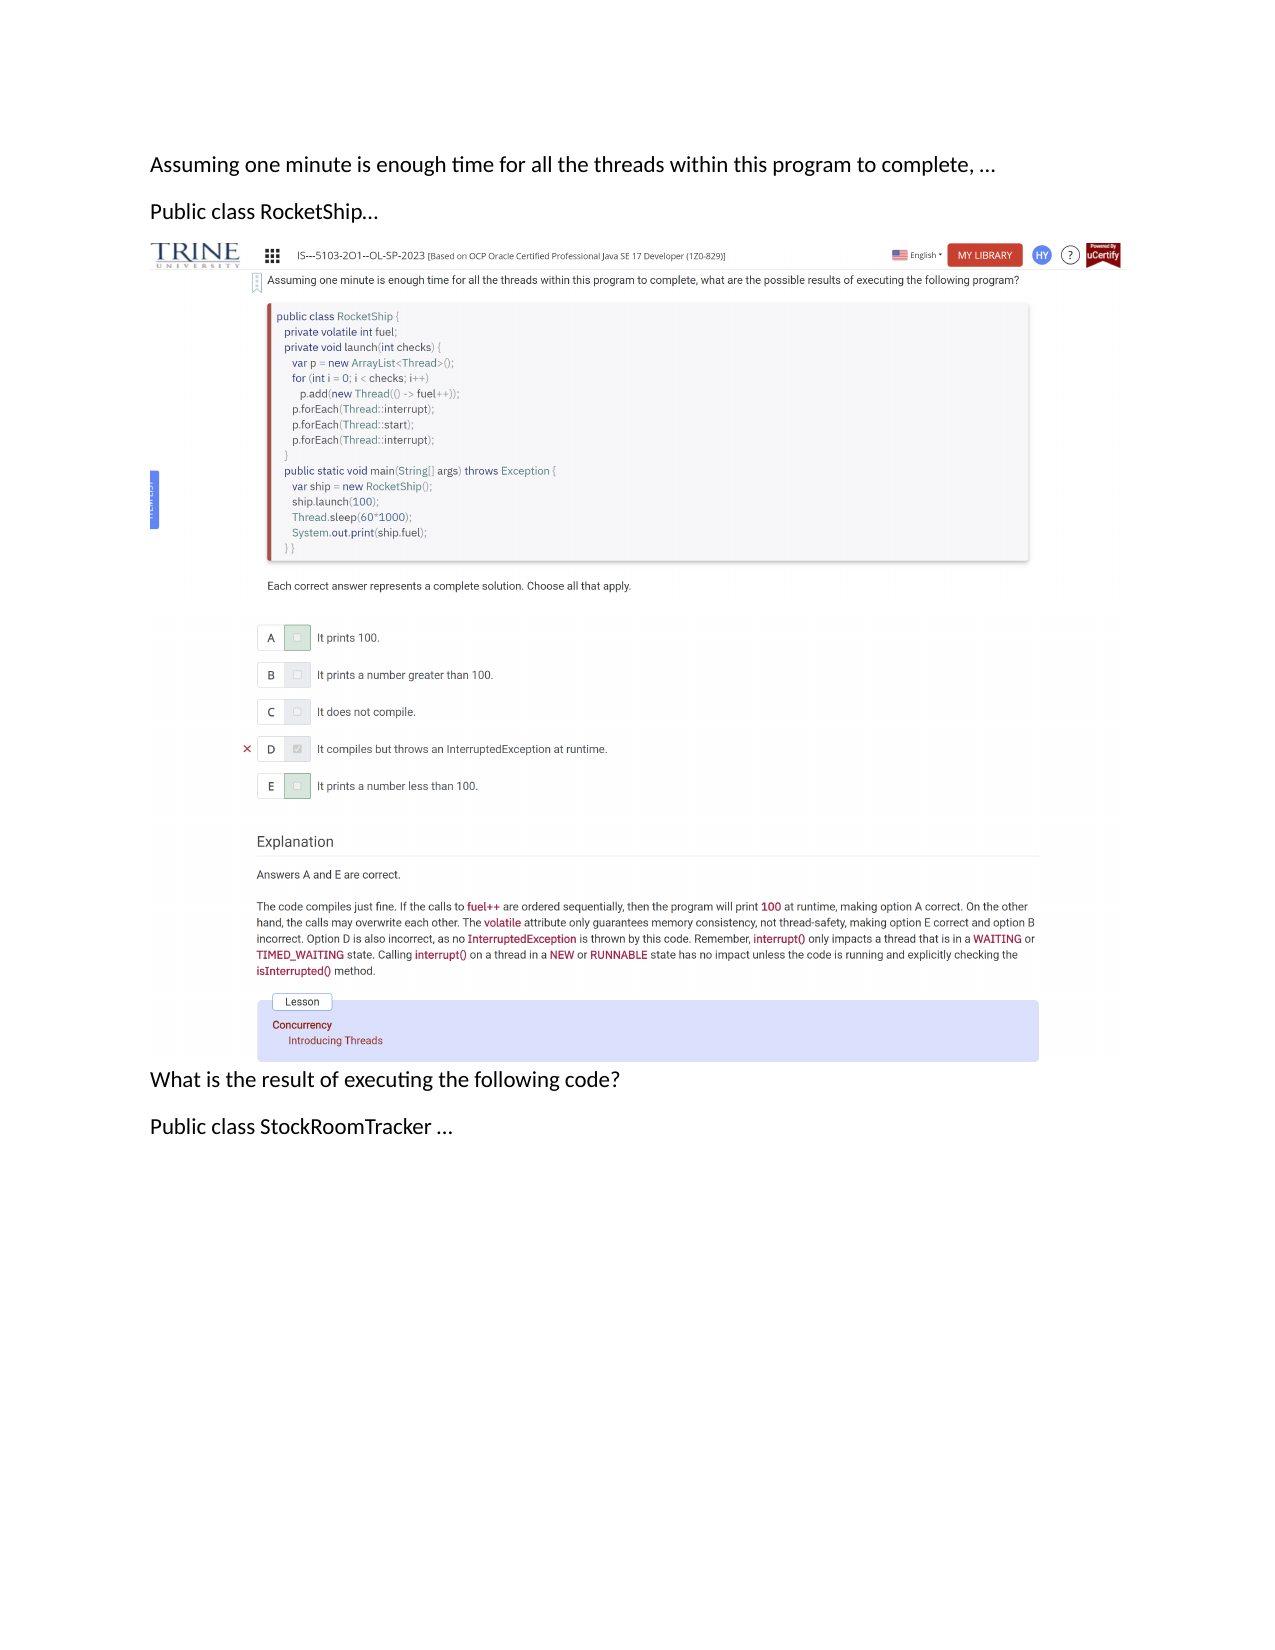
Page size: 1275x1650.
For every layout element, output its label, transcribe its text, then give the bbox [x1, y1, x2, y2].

text Assuming one minute is enough time for all the threads within this program to complete, … [150, 150, 1125, 178]
text Public class RocketShip… [150, 197, 1125, 225]
picture [150, 243, 1125, 597]
text What is the result of executing the following code? [150, 1063, 1125, 1093]
text Public class StockRoomTracker … [150, 1112, 1125, 1140]
picture [150, 616, 1125, 1063]
